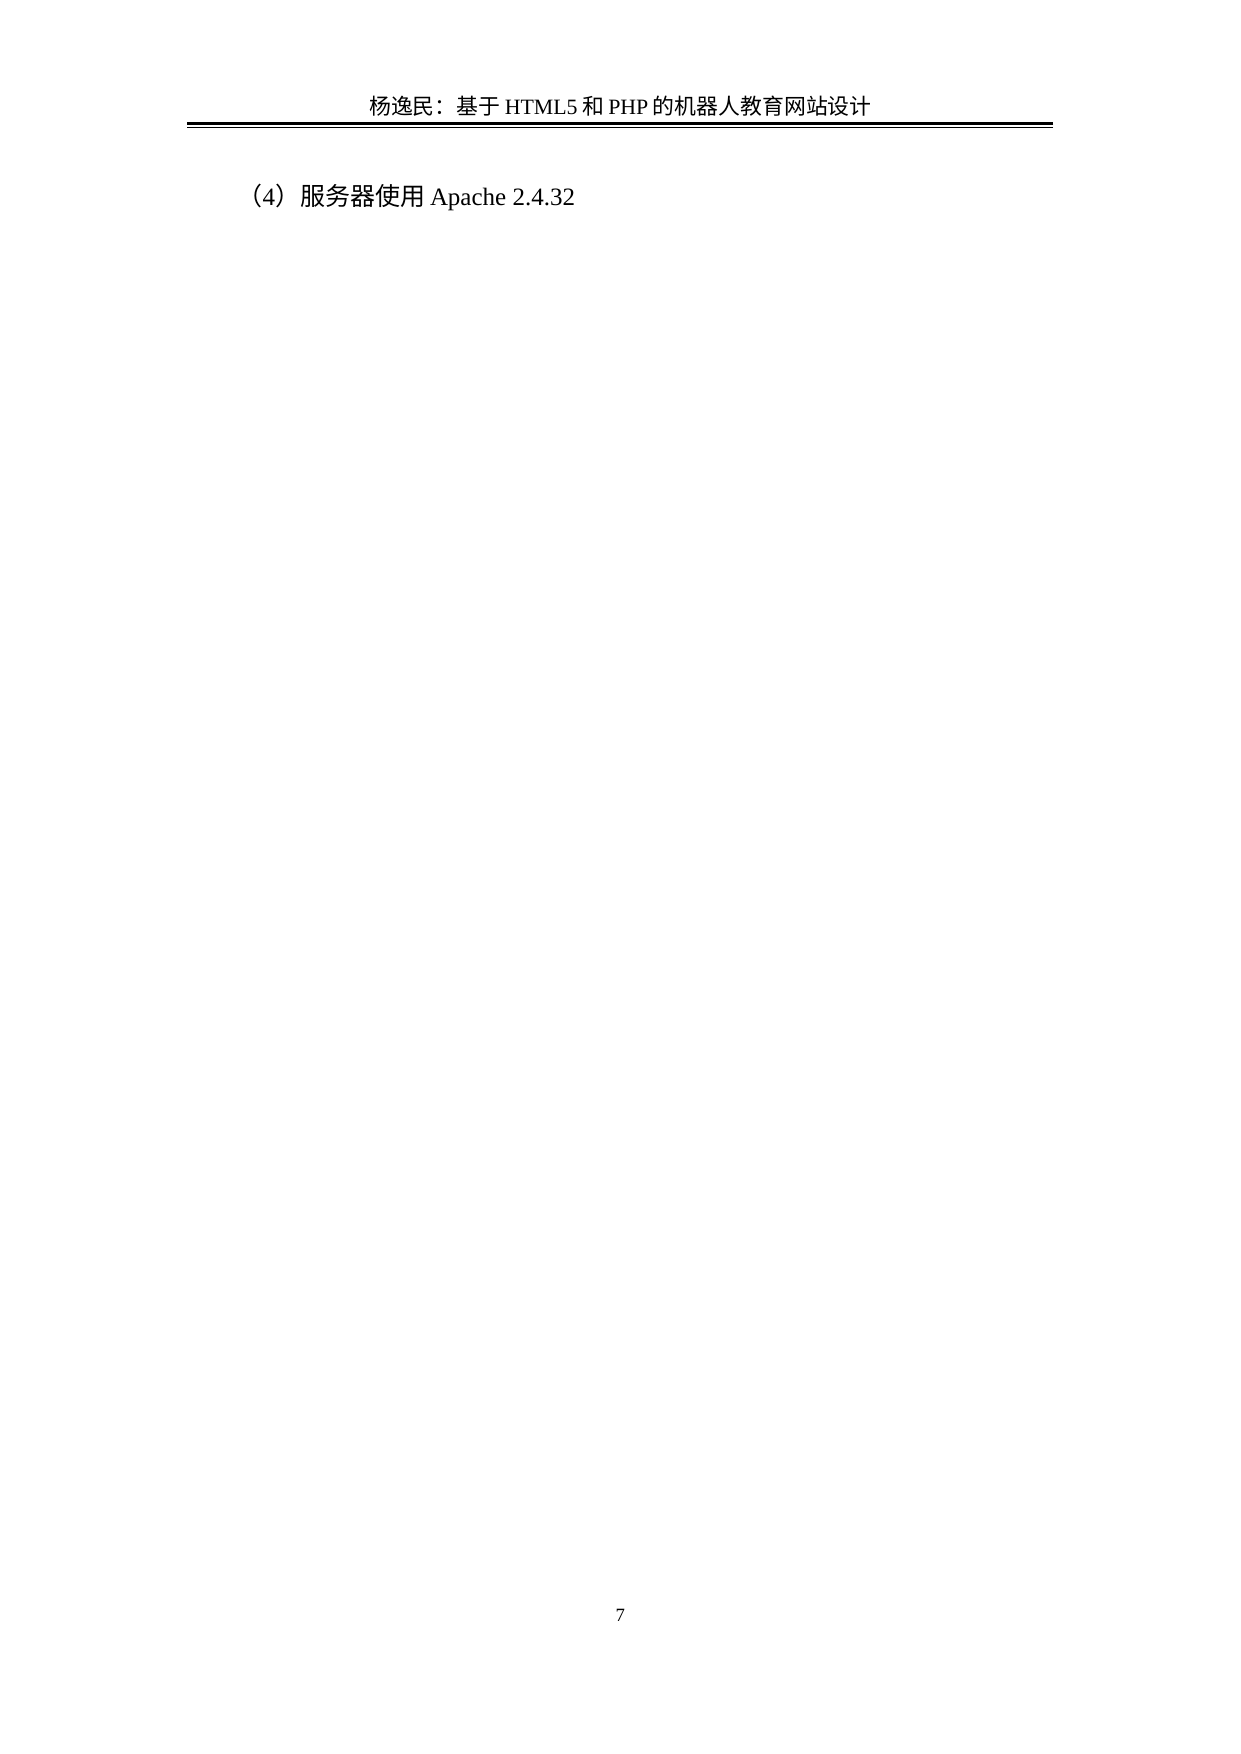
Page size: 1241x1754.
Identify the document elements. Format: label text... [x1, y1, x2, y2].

text （4）服务器使用Apache 2.4.32 [187, 162, 1053, 227]
